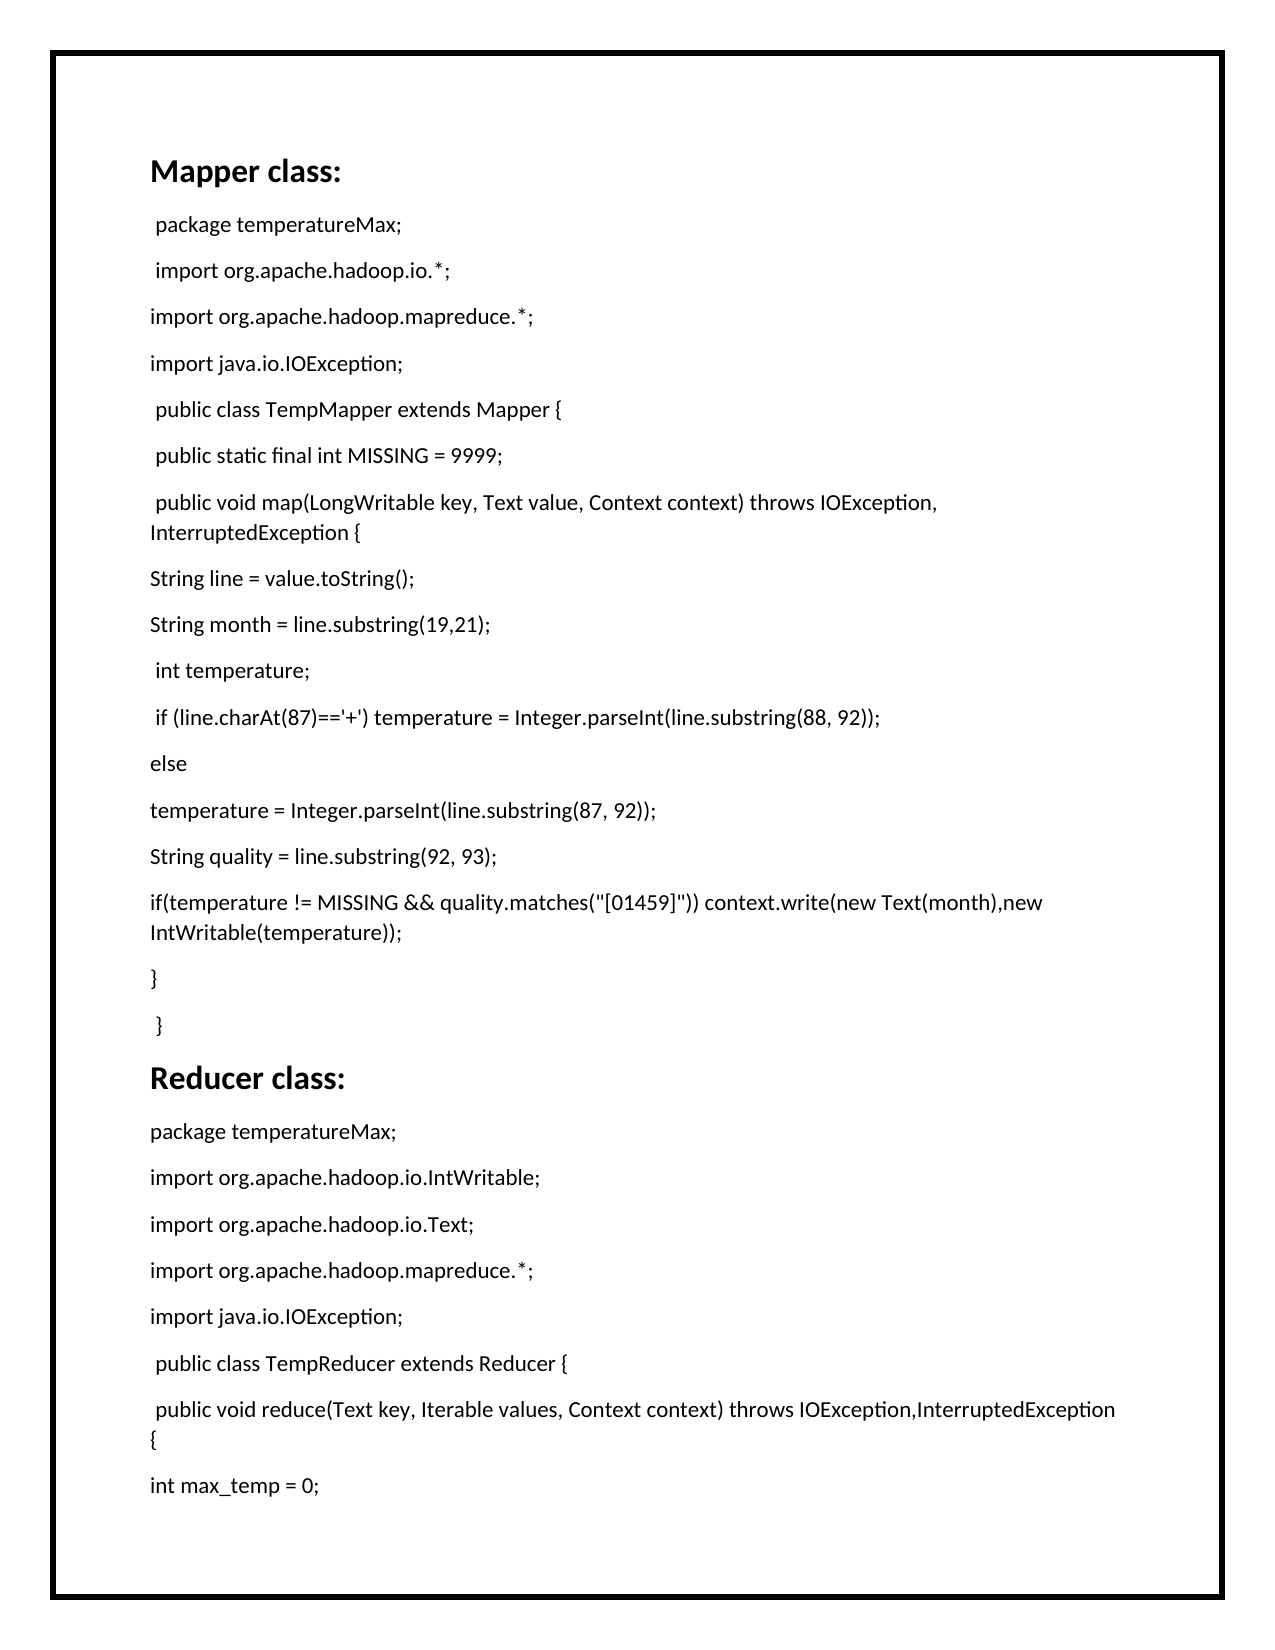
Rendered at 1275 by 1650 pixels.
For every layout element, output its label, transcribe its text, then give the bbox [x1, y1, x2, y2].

text } [150, 964, 1125, 992]
text import java.io.IOException; [150, 1302, 1125, 1330]
text if(temperature != MISSING && quality.matches("[01459]")) context.write(new Text(month),new IntWritable(temperature)); [150, 888, 1125, 946]
text Reducer class: [150, 1057, 1125, 1098]
text if (line.charAt(87)=='+') temperature = Integer.parseInt(line.substring(88, 92)); [150, 703, 1125, 731]
text import org.apache.hadoop.mapreduce.*; [150, 302, 1125, 331]
text import org.apache.hadoop.io.*; [150, 256, 1125, 284]
text String line = value.toString(); [150, 564, 1125, 592]
text } [150, 1011, 1125, 1039]
text import org.apache.hadoop.mapreduce.*; [150, 1256, 1125, 1284]
text public void reduce(Text key, Iterable values, Context context) throws IOException,InterruptedException { [150, 1395, 1125, 1453]
text else [150, 749, 1125, 777]
text Mapper class: [150, 150, 1125, 191]
text package temperatureMax; [150, 1117, 1125, 1145]
text String quality = line.substring(92, 93); [150, 842, 1125, 870]
text import org.apache.hadoop.io.IntWritable; [150, 1163, 1125, 1191]
text public class TempReducer extends Reducer { [150, 1349, 1125, 1377]
text int temperature; [150, 657, 1125, 685]
text public class TempMapper extends Mapper { [150, 395, 1125, 423]
text package temperatureMax; [150, 210, 1125, 238]
text public void map(LongWritable key, Text value, Context context) throws IOException, InterruptedException { [150, 488, 1125, 546]
text public static final int MISSING = 9999; [150, 442, 1125, 469]
text int max_temp = 0; [150, 1471, 1125, 1499]
text String month = line.substring(19,21); [150, 610, 1125, 638]
text import org.apache.hadoop.io.Text; [150, 1210, 1125, 1238]
text temperature = Integer.parseInt(line.substring(87, 92)); [150, 796, 1125, 824]
text import java.io.IOException; [150, 349, 1125, 377]
